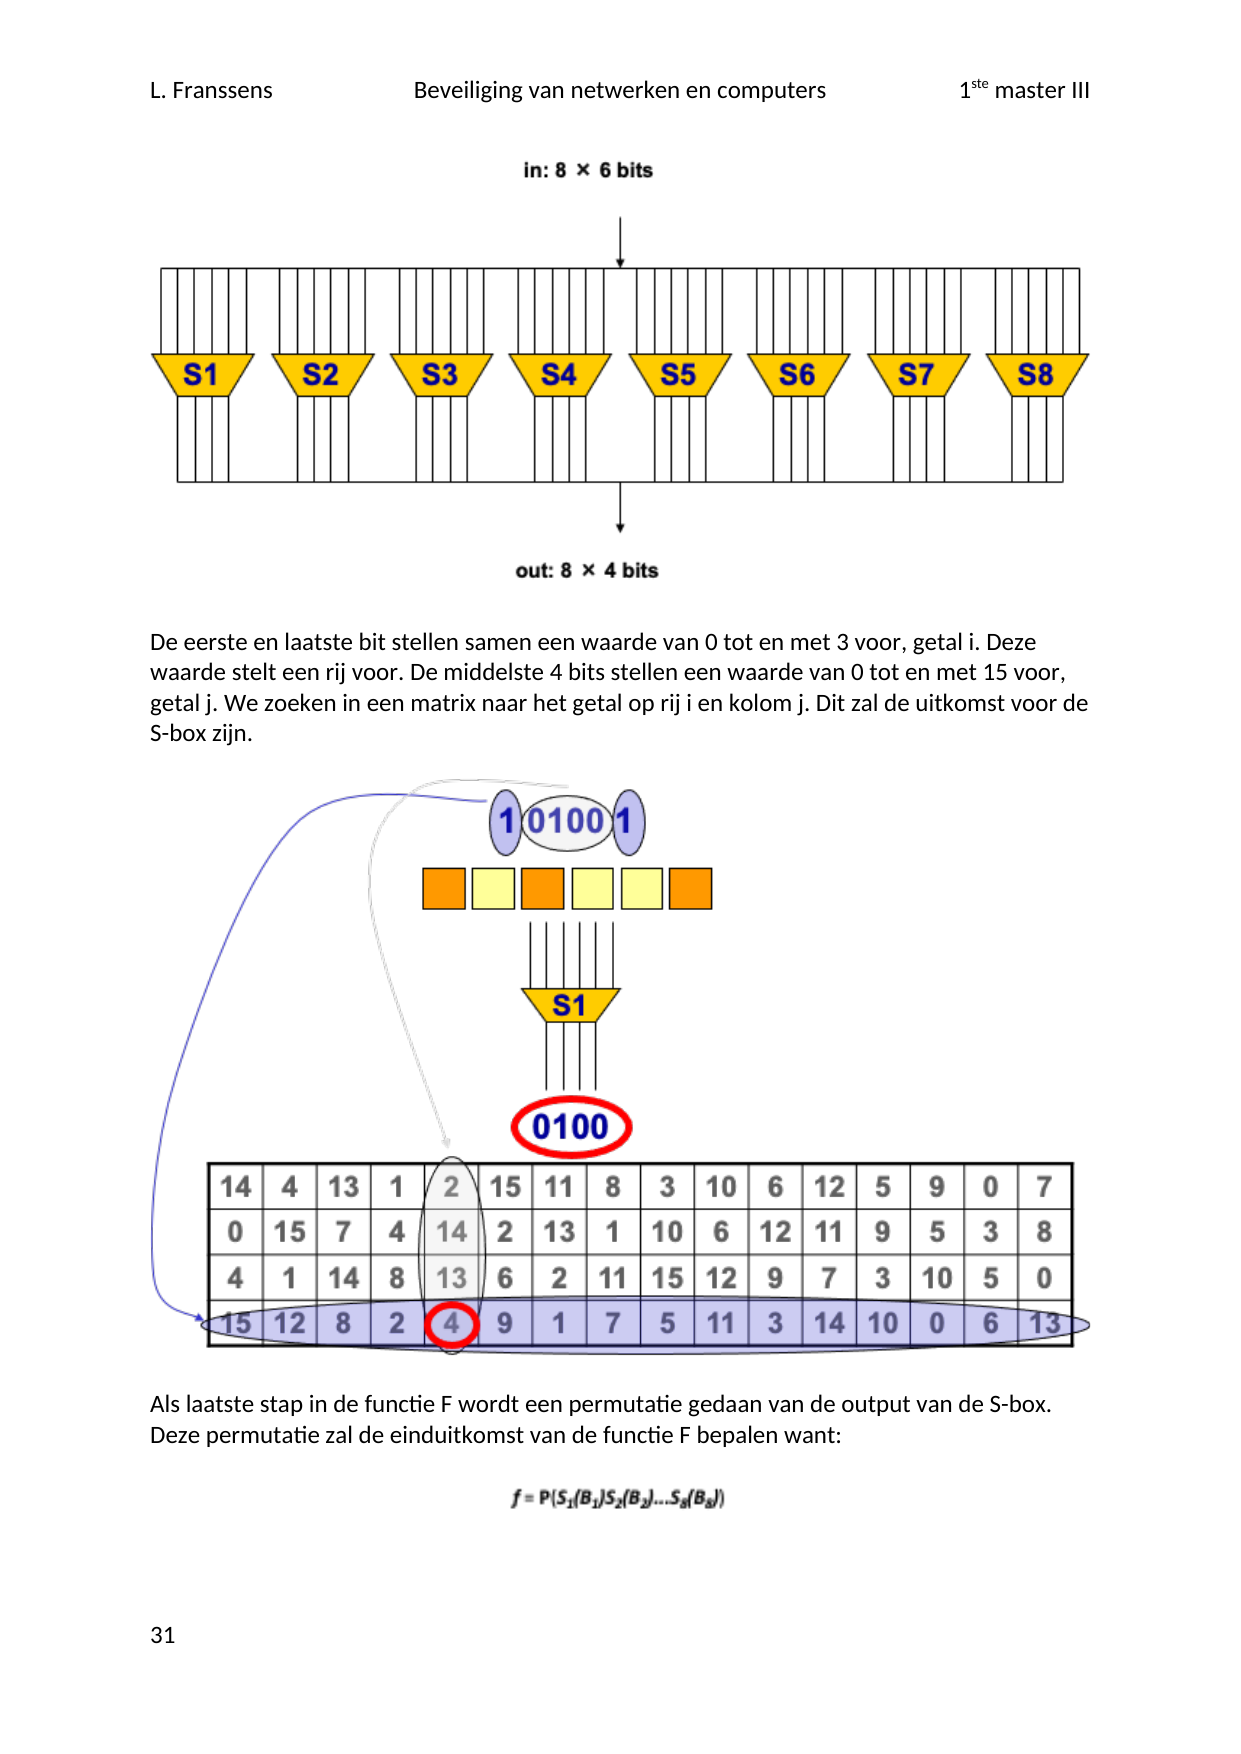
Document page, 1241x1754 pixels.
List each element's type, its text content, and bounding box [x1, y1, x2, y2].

text De eerste en laatste bit stellen samen een waarde van 0 tot en met 3 voor, getal i. Deze waarde stelt een rij voor. De middelste 4 bits stellen een waarde van 0 tot en met 15 voor, getal j. We zoeken in een matrix naar het getal op rij i en kolom j. Dit zal de uitkomst voor de S-box zijn. [150, 626, 1090, 748]
picture [150, 778, 1091, 1358]
picture [501, 1480, 739, 1524]
picture [150, 150, 1091, 596]
text Als laatste stap in de functie F wordt een permutatie gedaan van de output van de S-box. Deze permutatie zal de einduitkomst van de functie F bepalen want: [150, 1388, 1090, 1449]
